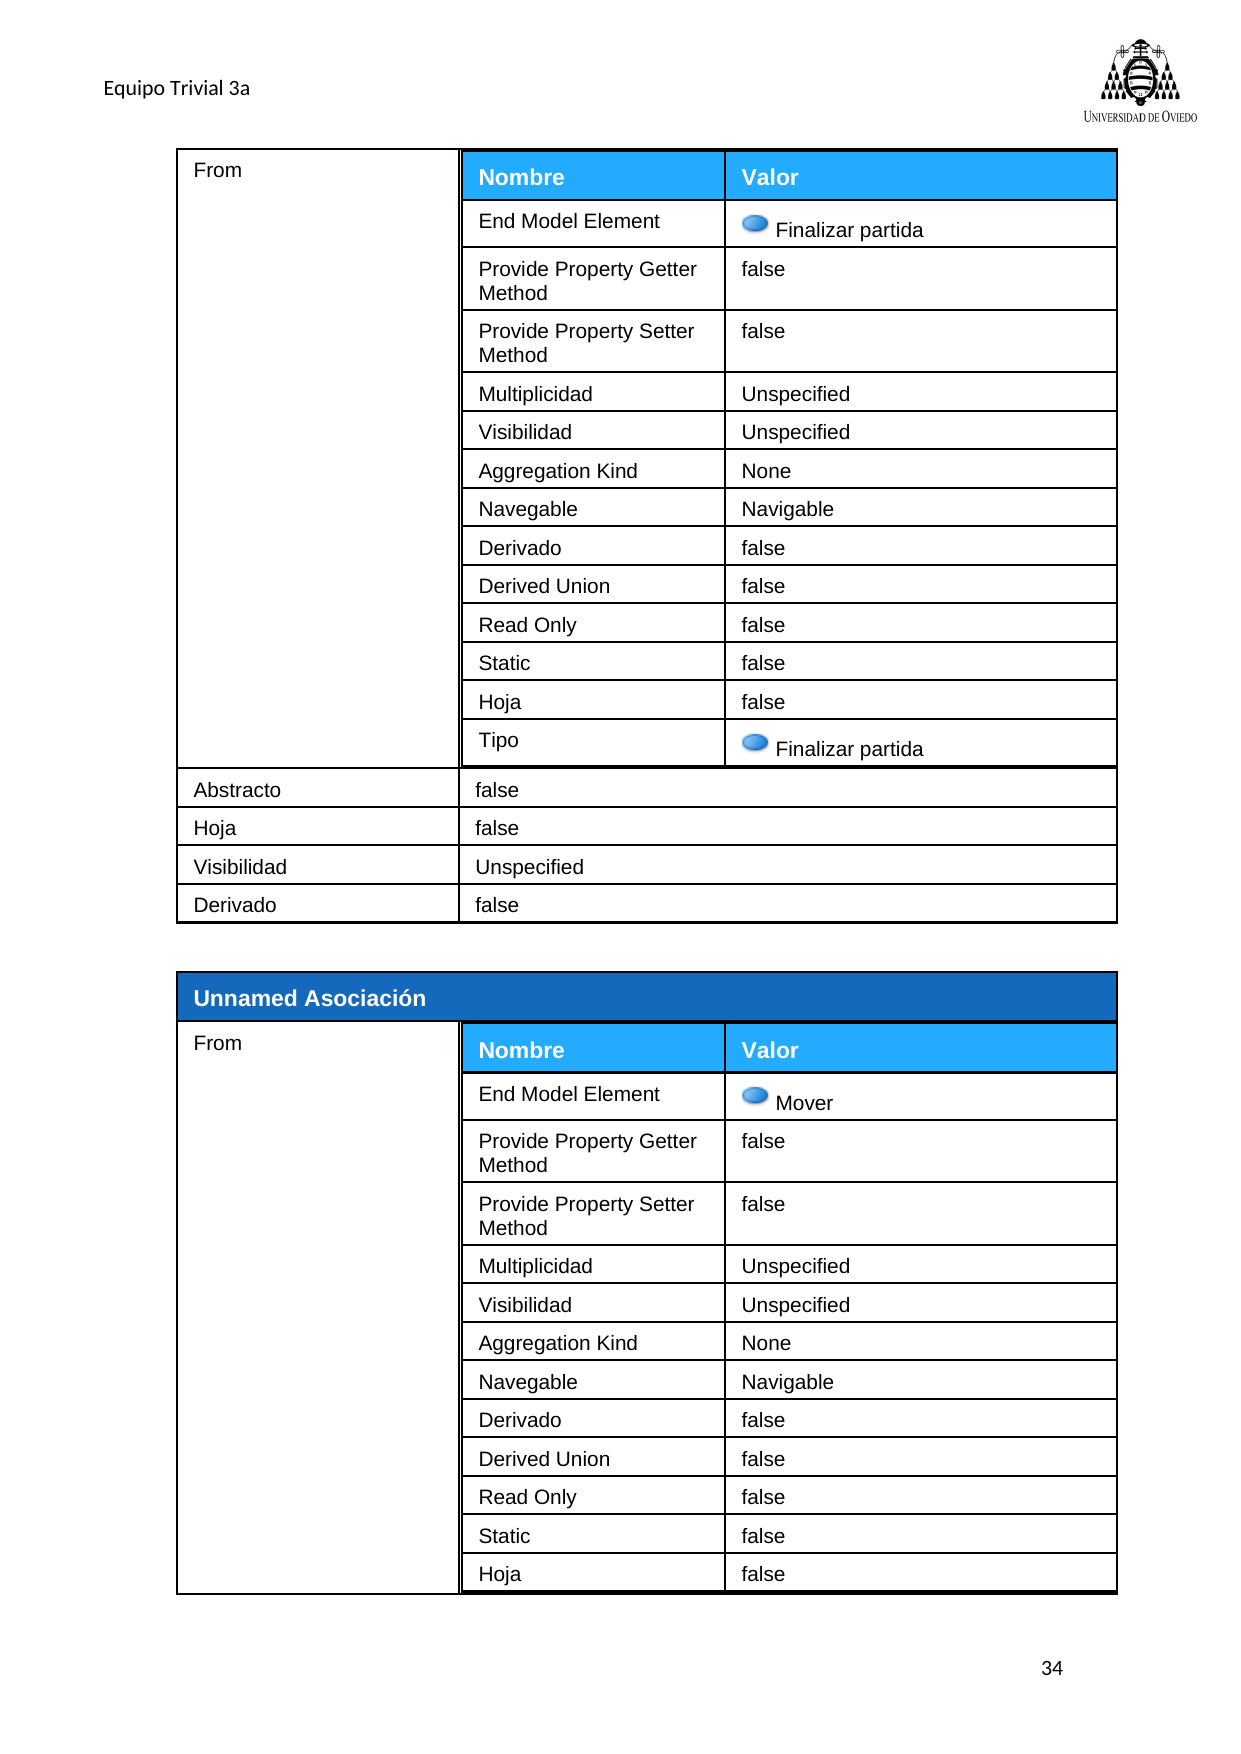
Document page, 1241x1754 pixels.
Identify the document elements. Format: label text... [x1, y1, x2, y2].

table_cell [463, 489, 724, 525]
table_cell From [178, 150, 458, 767]
table_cell [726, 1361, 1116, 1398]
table_cell [726, 373, 1116, 410]
table_cell From [178, 1022, 458, 1592]
table_cell [726, 1323, 1116, 1359]
table_cell [463, 1515, 724, 1552]
table_cell false [460, 808, 1116, 844]
table_header Unnamed Asociación [178, 973, 1116, 1020]
table_cell [726, 1183, 1116, 1244]
table_cell [726, 604, 1116, 641]
table_cell [726, 1515, 1116, 1552]
table_cell [463, 1284, 724, 1321]
table_cell [726, 489, 1116, 525]
table_cell [463, 643, 724, 679]
table_cell [463, 1477, 724, 1513]
table_cell [726, 1284, 1116, 1321]
picture [741, 209, 770, 238]
table_cell Abstracto [178, 769, 458, 806]
table_cell [463, 311, 724, 371]
table_cell [726, 681, 1116, 718]
table_cell Unspecified [460, 846, 1116, 883]
table_cell [726, 566, 1116, 602]
table_cell [726, 248, 1116, 309]
table_cell [463, 1246, 724, 1282]
table_cell [463, 1183, 724, 1244]
table_cell [463, 1074, 724, 1119]
table_cell [463, 248, 724, 309]
table_cell [463, 1323, 724, 1359]
table_cell false [460, 885, 1116, 921]
table_cell [726, 311, 1116, 371]
table_cell [726, 1074, 1116, 1119]
table_cell [726, 643, 1116, 679]
table_cell [463, 373, 724, 410]
table_cell [726, 1246, 1116, 1282]
picture [741, 1081, 770, 1110]
table_cell Hoja [178, 808, 458, 844]
table_cell [463, 201, 724, 246]
table_cell [726, 1554, 1116, 1590]
table_cell [463, 1361, 724, 1398]
table_cell Visibilidad [178, 846, 458, 883]
table_cell [463, 1554, 724, 1590]
table_cell false [460, 769, 1116, 806]
table_cell [726, 1121, 1116, 1181]
table_cell [463, 1121, 724, 1181]
table_cell [726, 1477, 1116, 1513]
table_cell [726, 720, 1116, 765]
table_cell [726, 201, 1116, 246]
table_cell [726, 412, 1116, 448]
table_cell [726, 1438, 1116, 1475]
table_cell [463, 604, 724, 641]
picture [741, 728, 770, 757]
table_cell [463, 412, 724, 448]
table_cell [463, 566, 724, 602]
table_cell [726, 1400, 1116, 1436]
picture [1077, 35, 1198, 123]
table_cell [463, 527, 724, 564]
table_cell [463, 450, 724, 487]
table_cell [726, 450, 1116, 487]
table_cell [463, 681, 724, 718]
table_cell [463, 1400, 724, 1436]
table_cell [463, 1438, 724, 1475]
table_cell Derivado [178, 885, 458, 921]
table_cell [726, 527, 1116, 564]
table_cell [463, 720, 724, 765]
